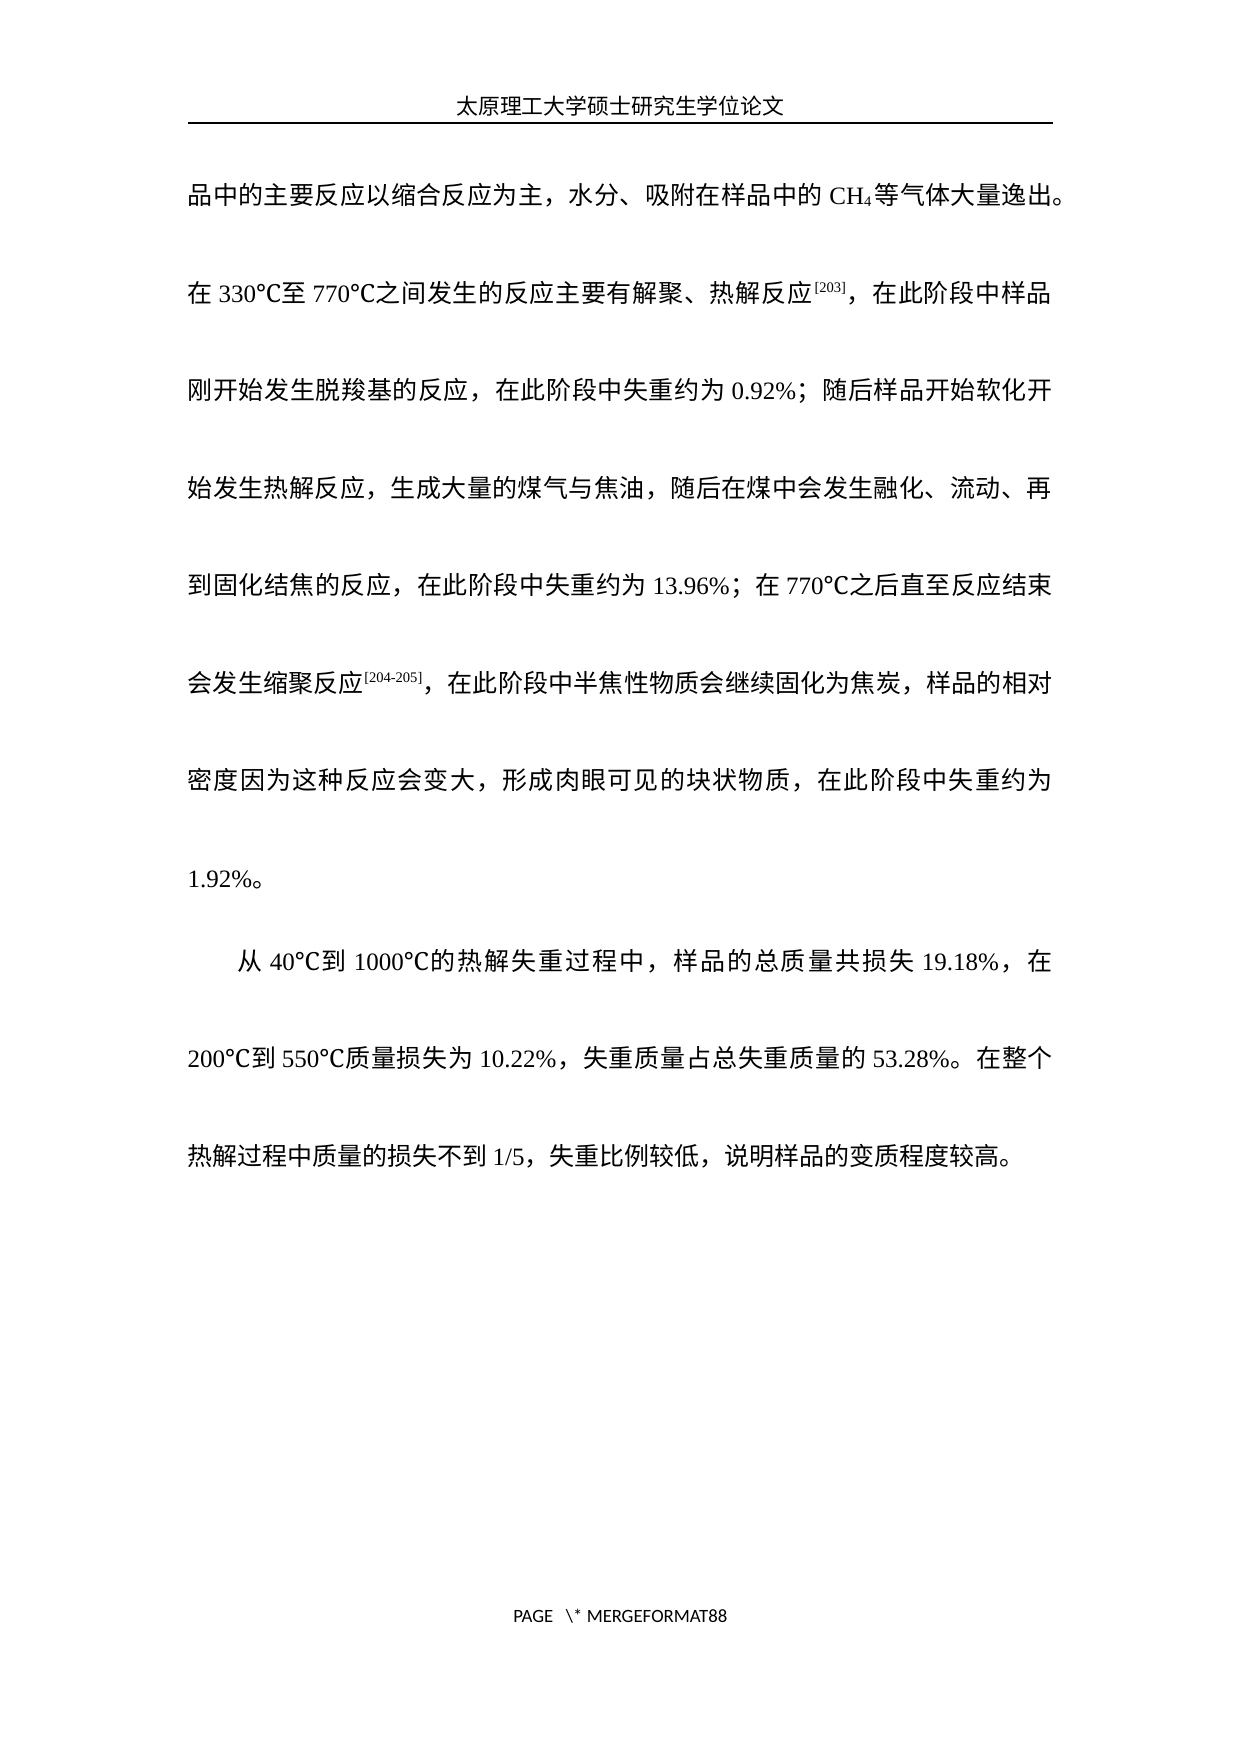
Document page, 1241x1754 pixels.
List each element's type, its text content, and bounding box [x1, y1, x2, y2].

text 从40℃到1000℃的热解失重过程中，样品的总质量共损失19.18%，在200℃到550℃质量损失为10.22%，失重质量占总失重质量的53.28%。在整个热解过程中质量的损失不到1/5，失重比例较低，说明样品的变质程度较高。 [187, 927, 1053, 1187]
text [187, 161, 1053, 909]
